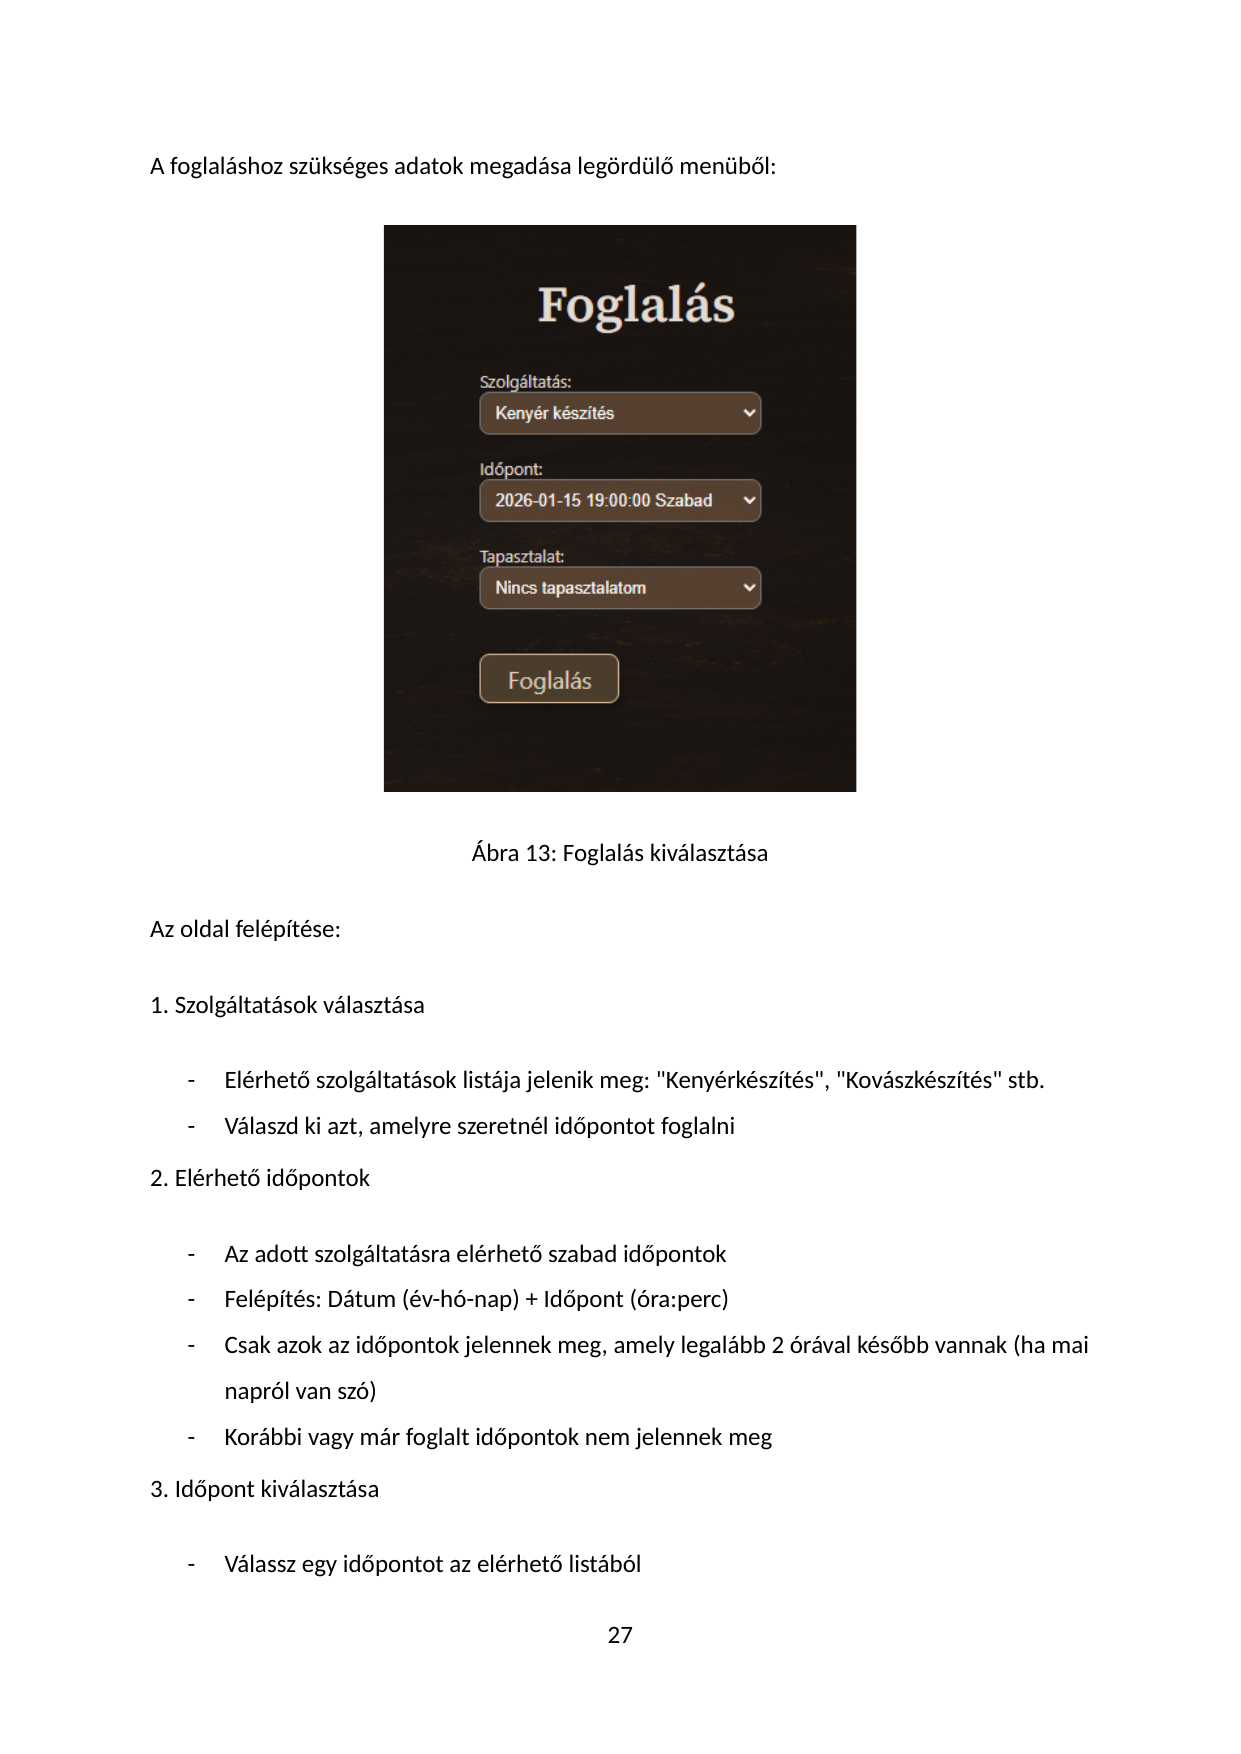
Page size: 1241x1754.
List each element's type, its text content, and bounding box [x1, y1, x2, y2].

text A foglaláshoz szükséges adatok megadása legördülő menüből: [150, 150, 1090, 181]
text 2. Elérhető időpontok [150, 1162, 1090, 1193]
text Elérhető szolgáltatások listája jelenik meg: "Kenyérkészítés", "Kovászkészítés" stb. [187, 1064, 1090, 1095]
text Az oldal felépítése: [150, 913, 1090, 943]
text Válassz egy időpontot az elérhető listából [187, 1548, 1090, 1579]
text Válaszd ki azt, amelyre szeretnél időpontot foglalni [187, 1110, 1090, 1141]
text Az adott szolgáltatásra elérhető szabad időpontok [187, 1238, 1090, 1268]
text 1. Szolgáltatások választása [150, 989, 1090, 1019]
picture [383, 225, 857, 792]
text Ábra 13: Foglalás kiválasztása [150, 837, 1090, 868]
text Felépítés: Dátum (év-hó-nap) + Időpont (óra:perc) [187, 1284, 1090, 1314]
text Korábbi vagy már foglalt időpontok nem jelennek meg [187, 1421, 1090, 1451]
text Csak azok az időpontok jelennek meg, amely legalább 2 órával később vannak (ha mai napról van szó) [187, 1329, 1090, 1406]
text 3. Időpont kiválasztása [150, 1473, 1090, 1503]
